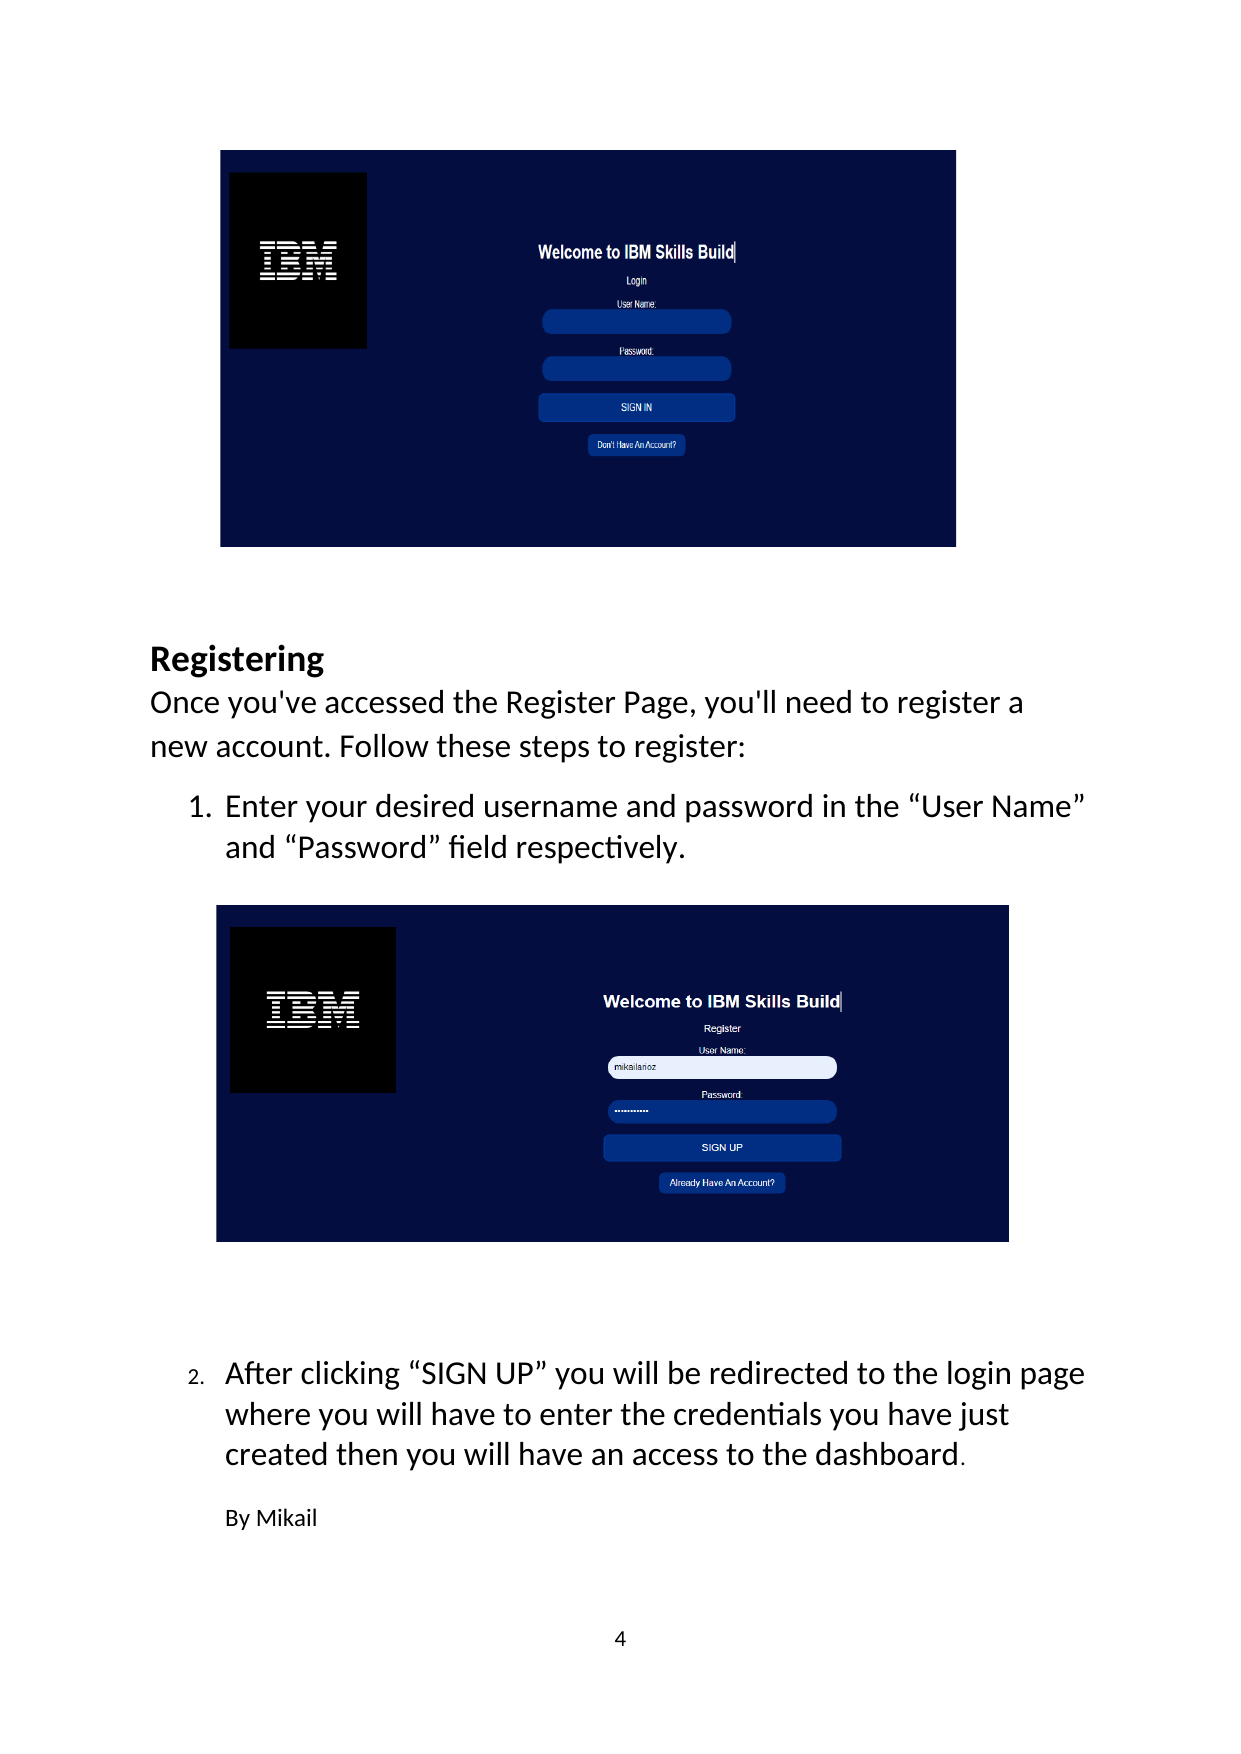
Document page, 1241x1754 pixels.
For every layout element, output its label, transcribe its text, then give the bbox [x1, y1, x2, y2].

text Registering [150, 635, 1090, 681]
list After clicking “SIGN UP” you will be redirected to the login page where you will have to enter the credentials you have just created then you will have an access to the dashboard. [187, 1352, 1090, 1474]
text Once you've accessed the Register Page, you'll need to register a new account. Follow these steps to register: [150, 681, 1090, 766]
picture [216, 905, 1009, 1242]
list Enter your desired username and password in the “User Name” and “Password” field respectively. [187, 785, 1090, 867]
list By Mikail [225, 1502, 1090, 1533]
picture [220, 150, 957, 547]
